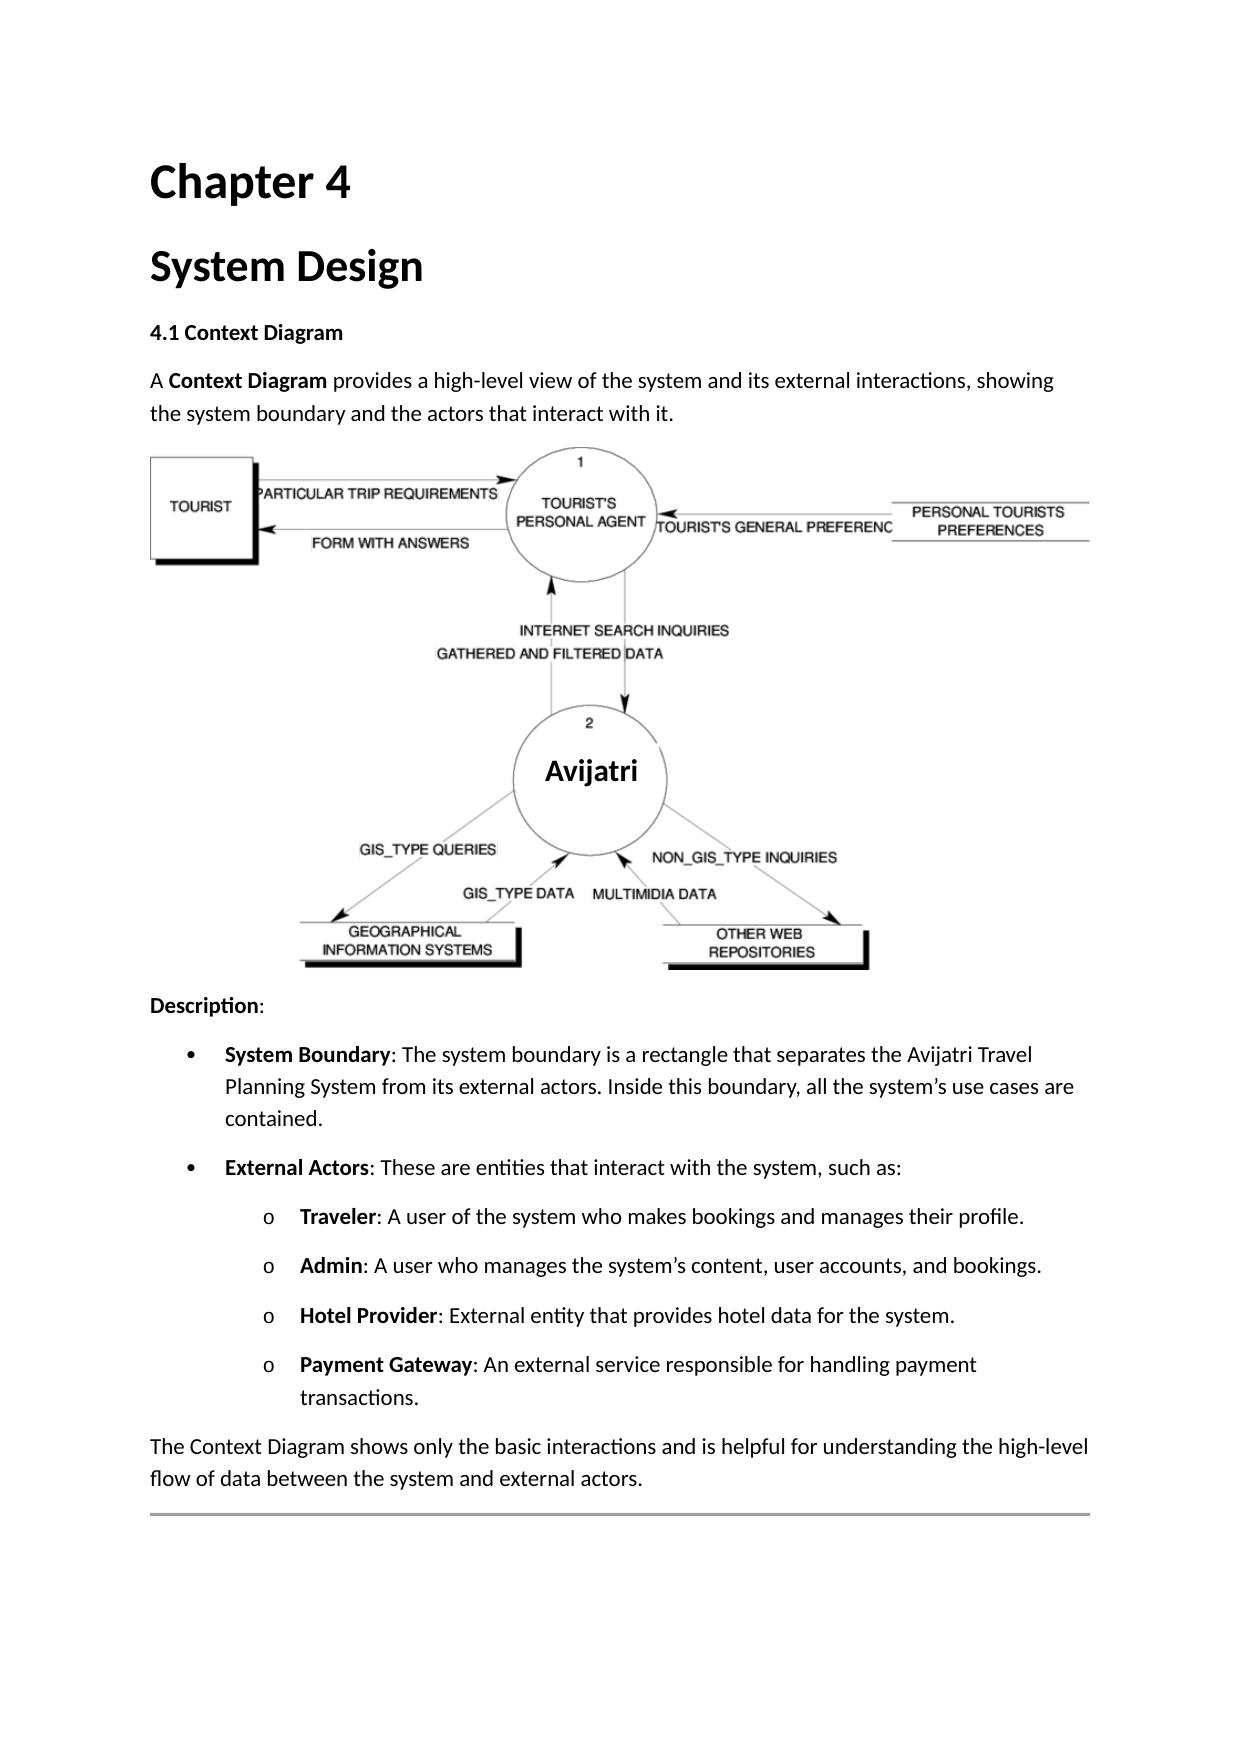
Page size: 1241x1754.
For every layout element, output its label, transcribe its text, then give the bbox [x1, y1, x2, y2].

text The Context Diagram shows only the basic interactions and is helpful for understanding the high-level flow of data between the system and external actors. [150, 1432, 1090, 1492]
list Hotel Provider: External entity that provides hotel data for the system. [262, 1301, 1090, 1329]
text A Context Diagram provides a high-level view of the system and its external interactions, showing the system boundary and the actors that interact with it. [150, 367, 1090, 427]
text System Design [150, 237, 1090, 293]
text Description: [150, 991, 1090, 1019]
picture [150, 447, 1091, 970]
text Chapter 4 [150, 150, 1090, 211]
list System Boundary: The system boundary is a rectangle that separates the Avijatri Travel Planning System from its external actors. Inside this boundary, all the system’s use cases are contained. [187, 1040, 1090, 1132]
list External Actors: These are entities that interact with the system, such as: [187, 1153, 1090, 1181]
list Payment Gateway: An external service responsible for handling payment transactions. [262, 1350, 1090, 1411]
list Traveler: A user of the system who makes bookings and manages their profile. [262, 1202, 1090, 1230]
text 4.1 Context Diagram [150, 318, 1090, 346]
list Admin: A user who manages the system’s content, user accounts, and bookings. [262, 1251, 1090, 1280]
